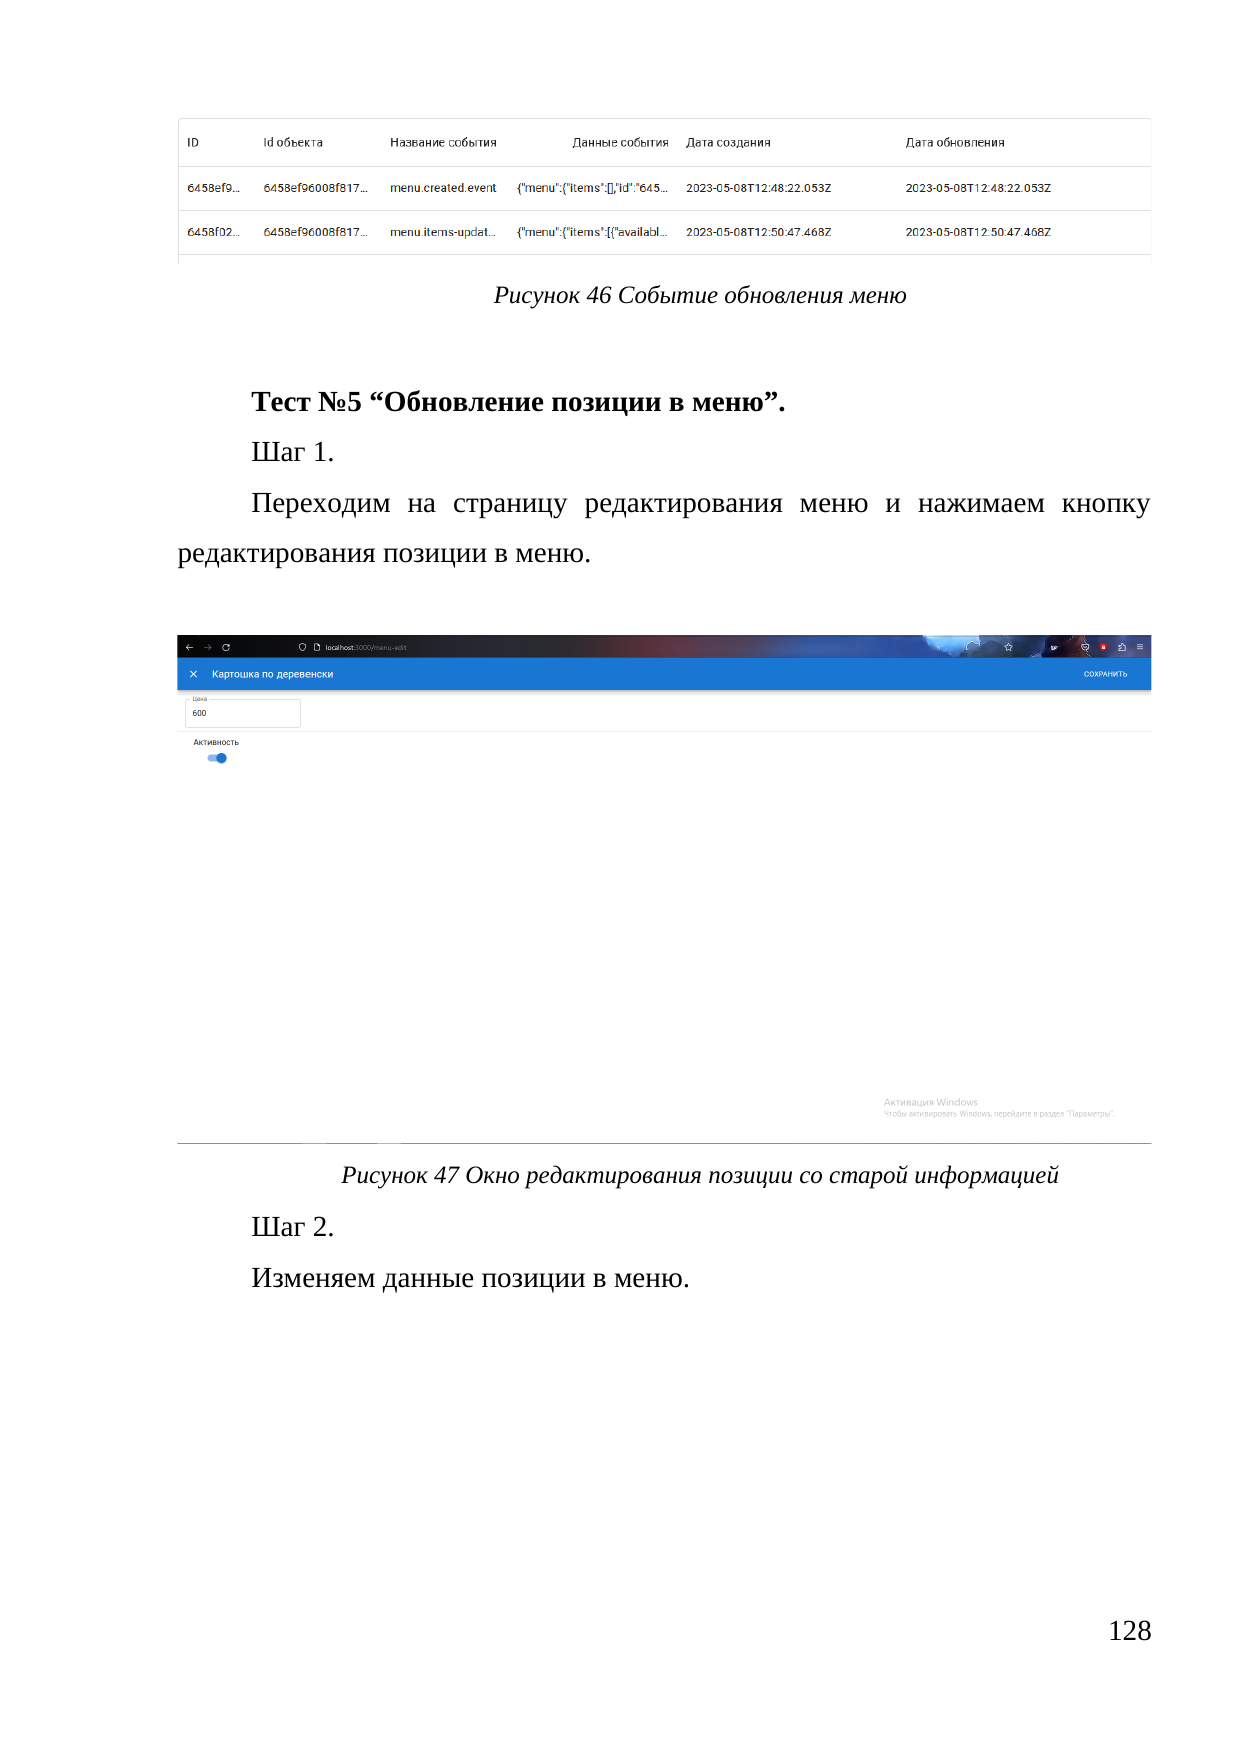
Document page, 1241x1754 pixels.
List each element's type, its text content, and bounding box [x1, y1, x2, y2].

text Переходим на страницу редактирования меню и нажимаем кнопку редактирования позиции в меню. [177, 485, 1152, 569]
subtitle Тест №5 “Обновление позиции в меню”. [177, 384, 1152, 418]
picture [177, 118, 1152, 264]
picture [177, 635, 1152, 1144]
text Рисунок 47 Окно редактирования позиции со старой информацией [177, 1160, 1152, 1189]
text Шаг 1. [177, 434, 1152, 468]
text Рисунок 46 Событие обновления меню [177, 280, 1152, 309]
text Изменяем данные позиции в меню. [177, 1260, 1152, 1293]
text Шаг 2. [177, 1209, 1152, 1243]
